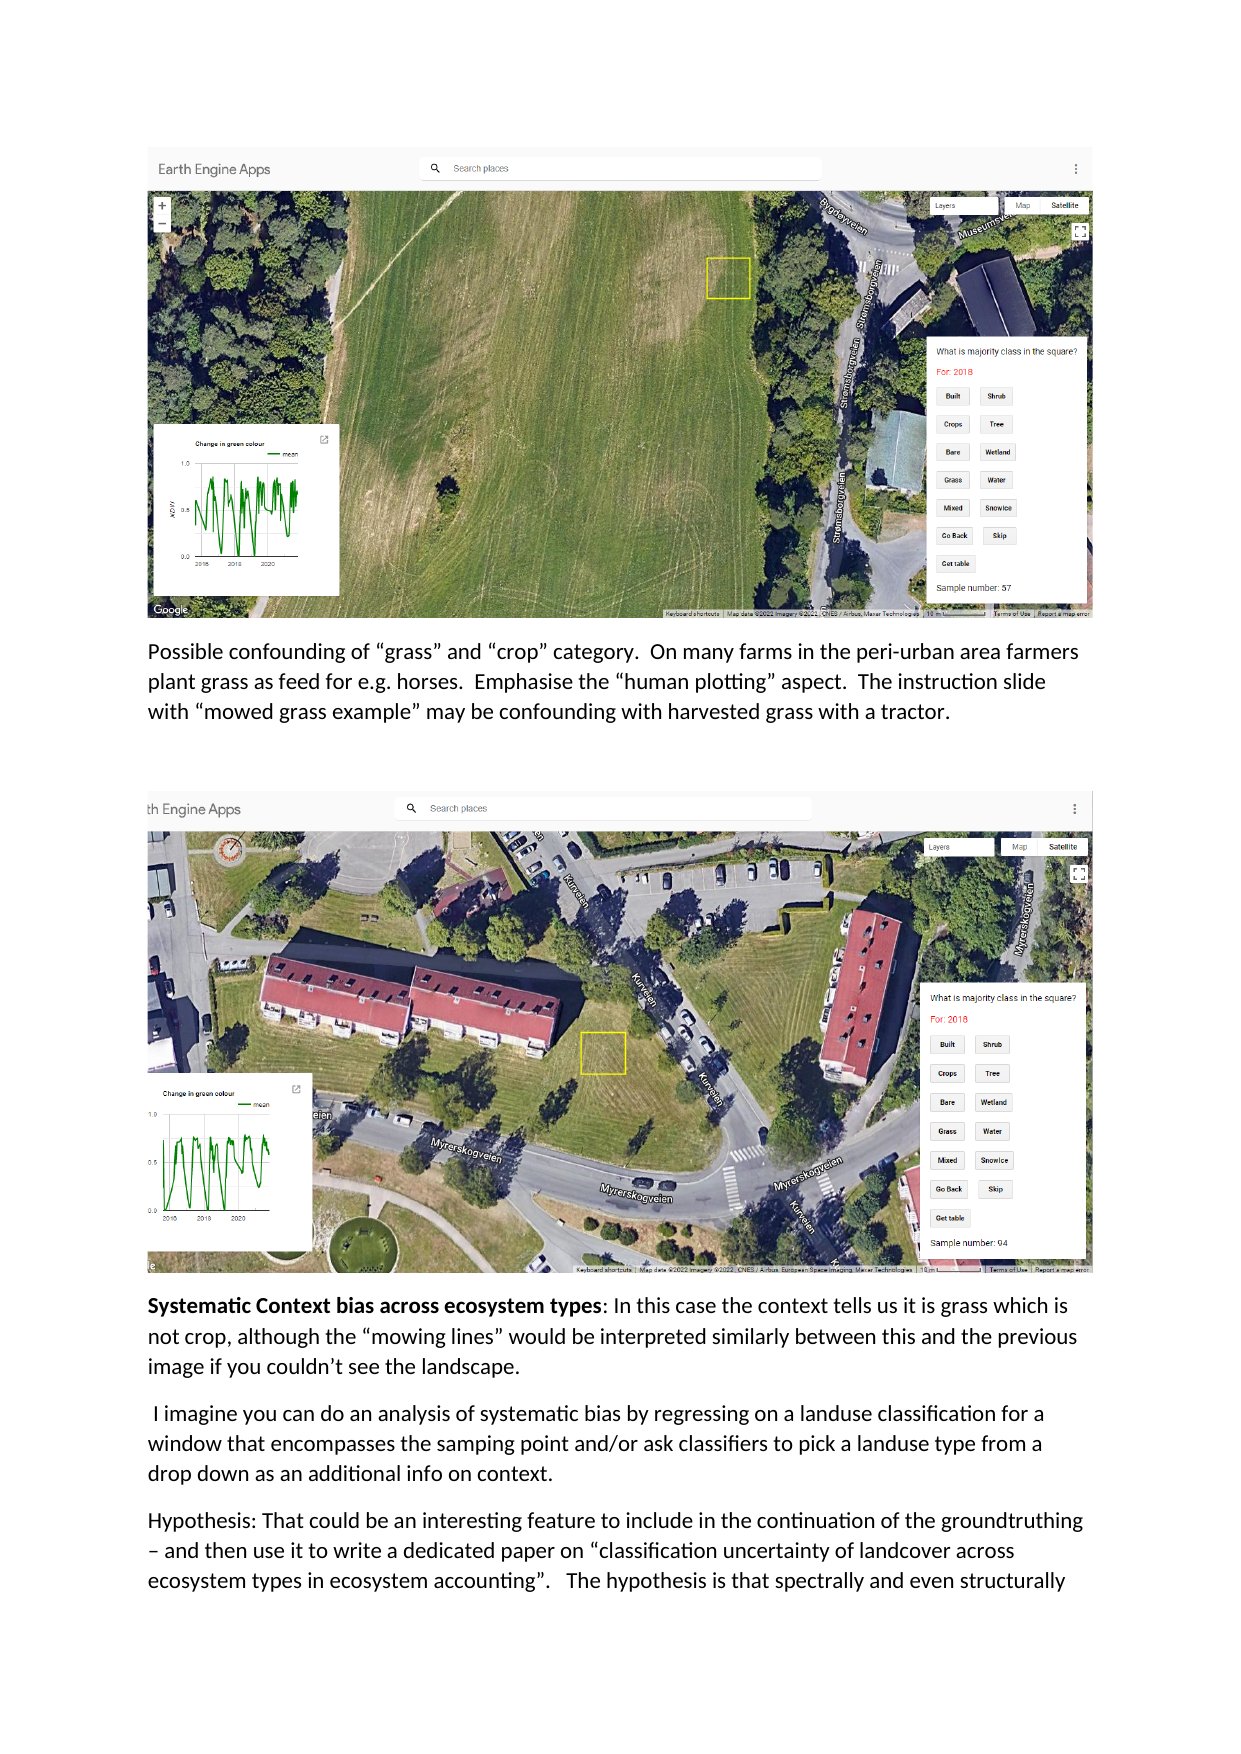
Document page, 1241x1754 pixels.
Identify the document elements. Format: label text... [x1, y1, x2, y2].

picture [147, 147, 1093, 618]
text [148, 1506, 1093, 1594]
picture [147, 791, 1093, 1273]
text I imagine you can do an analysis of systematic bias by regressing on a landuse classification for a window that encompasses the samping point and/or ask classifiers to pick a landuse type from a drop down as an additional info on context. [148, 1399, 1093, 1487]
text Systematic Context bias across ecosystem types: In this case the context tells us it is grass which is not crop, although the “mowing lines” would be interpreted similarly between this and the previous image if you couldn’t see the landscape. [148, 1292, 1093, 1380]
text Possible confounding of “grass” and “crop” category. On many farms in the peri-urban area farmers plant grass as feed for e.g. horses. Emphasise the “human plotting” aspect. The instruction slide with “mowed grass example” may be confounding with harvested grass with a tractor. [148, 637, 1093, 725]
